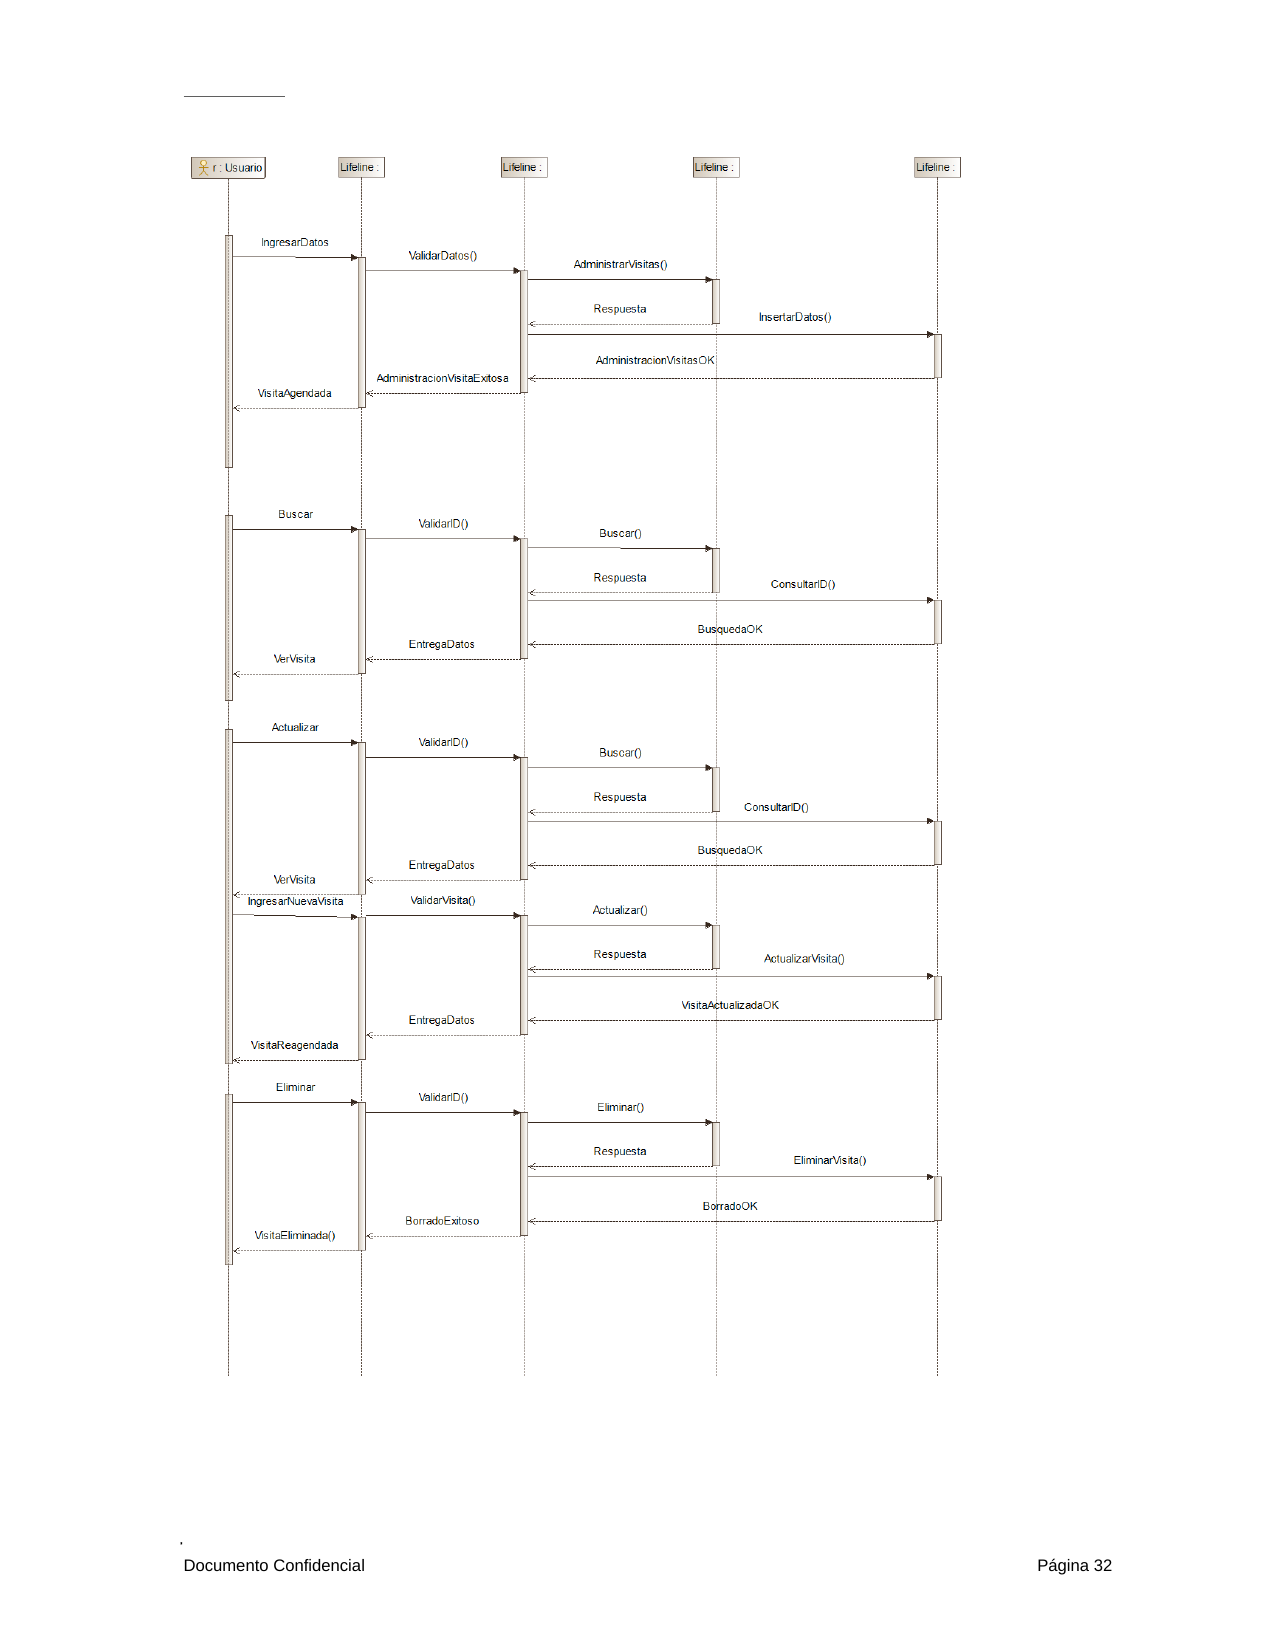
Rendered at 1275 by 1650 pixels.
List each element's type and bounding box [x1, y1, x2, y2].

picture [183, 149, 968, 1383]
